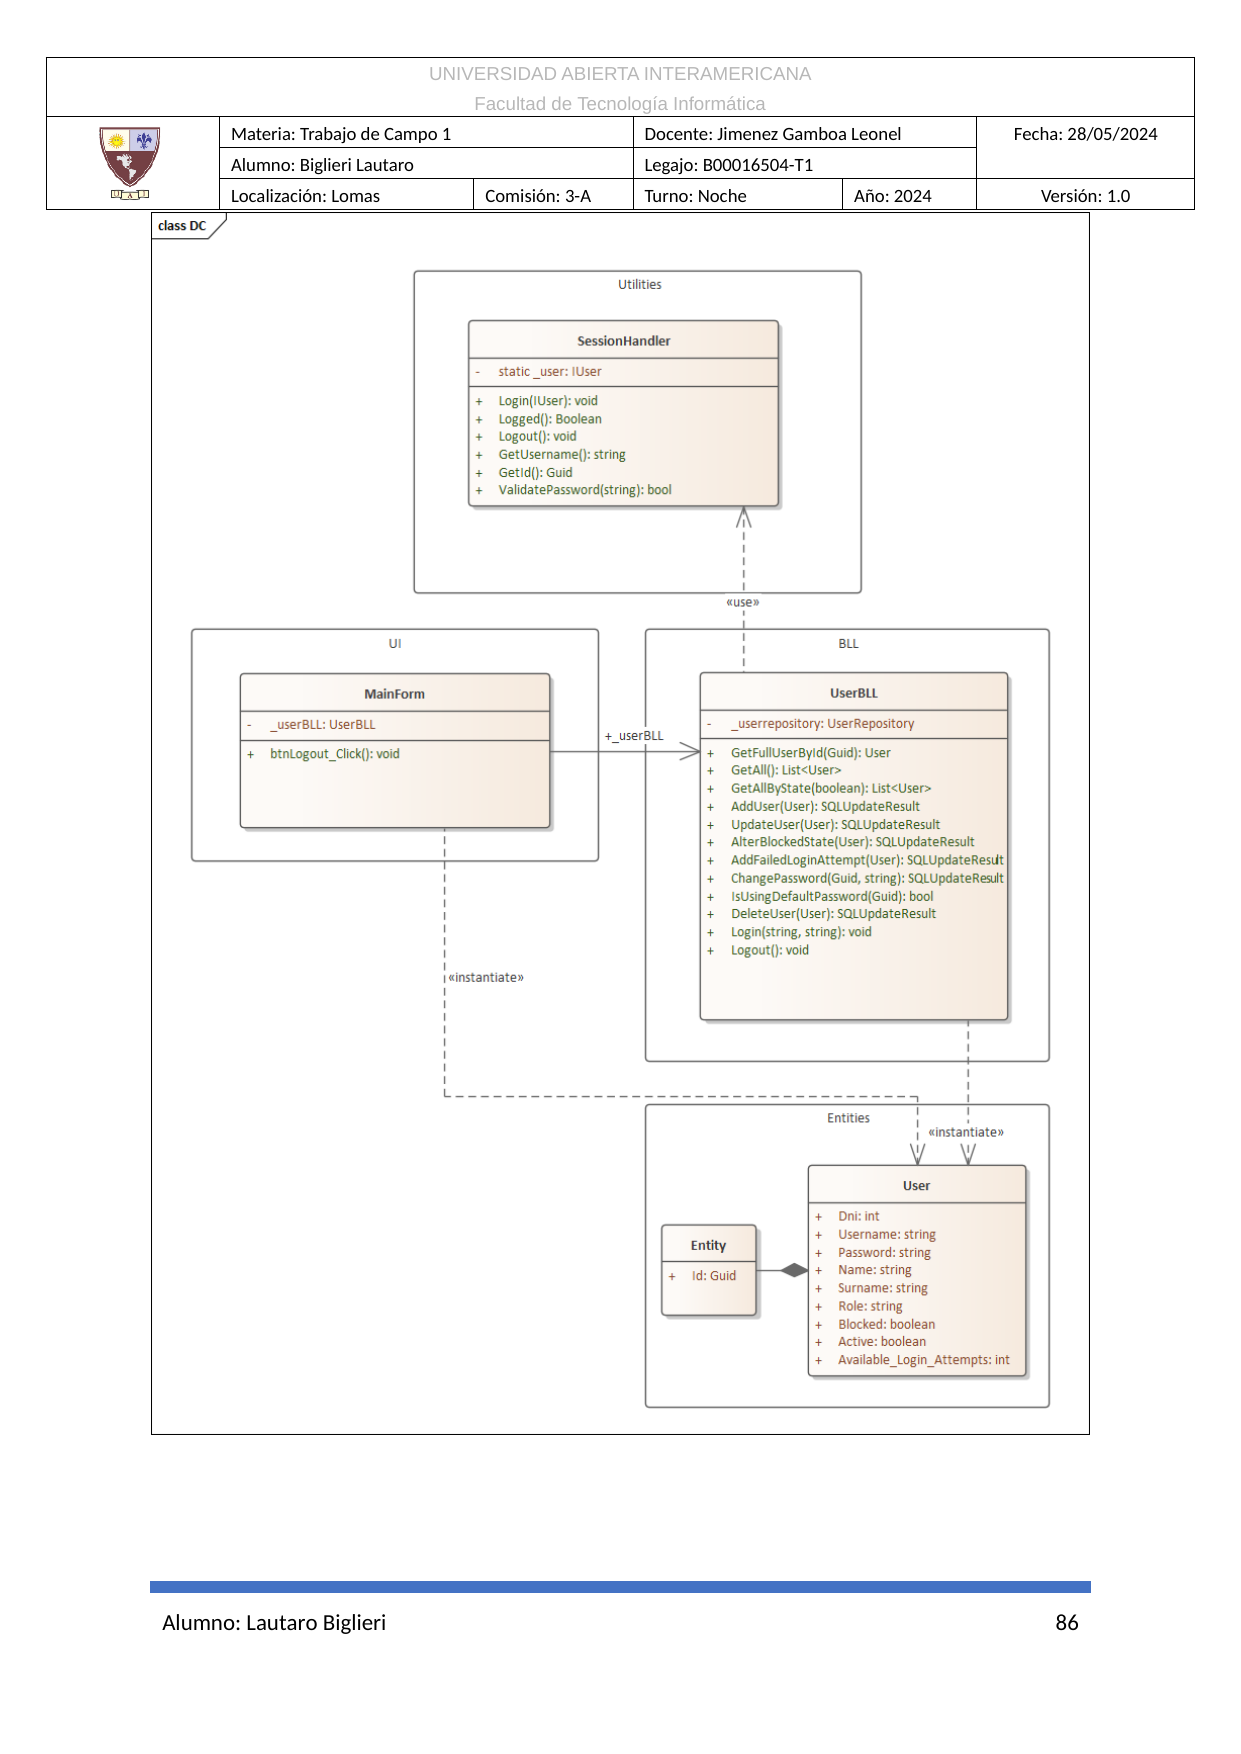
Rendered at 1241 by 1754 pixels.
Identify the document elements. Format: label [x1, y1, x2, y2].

picture [92, 122, 168, 201]
picture [150, 212, 1091, 1436]
